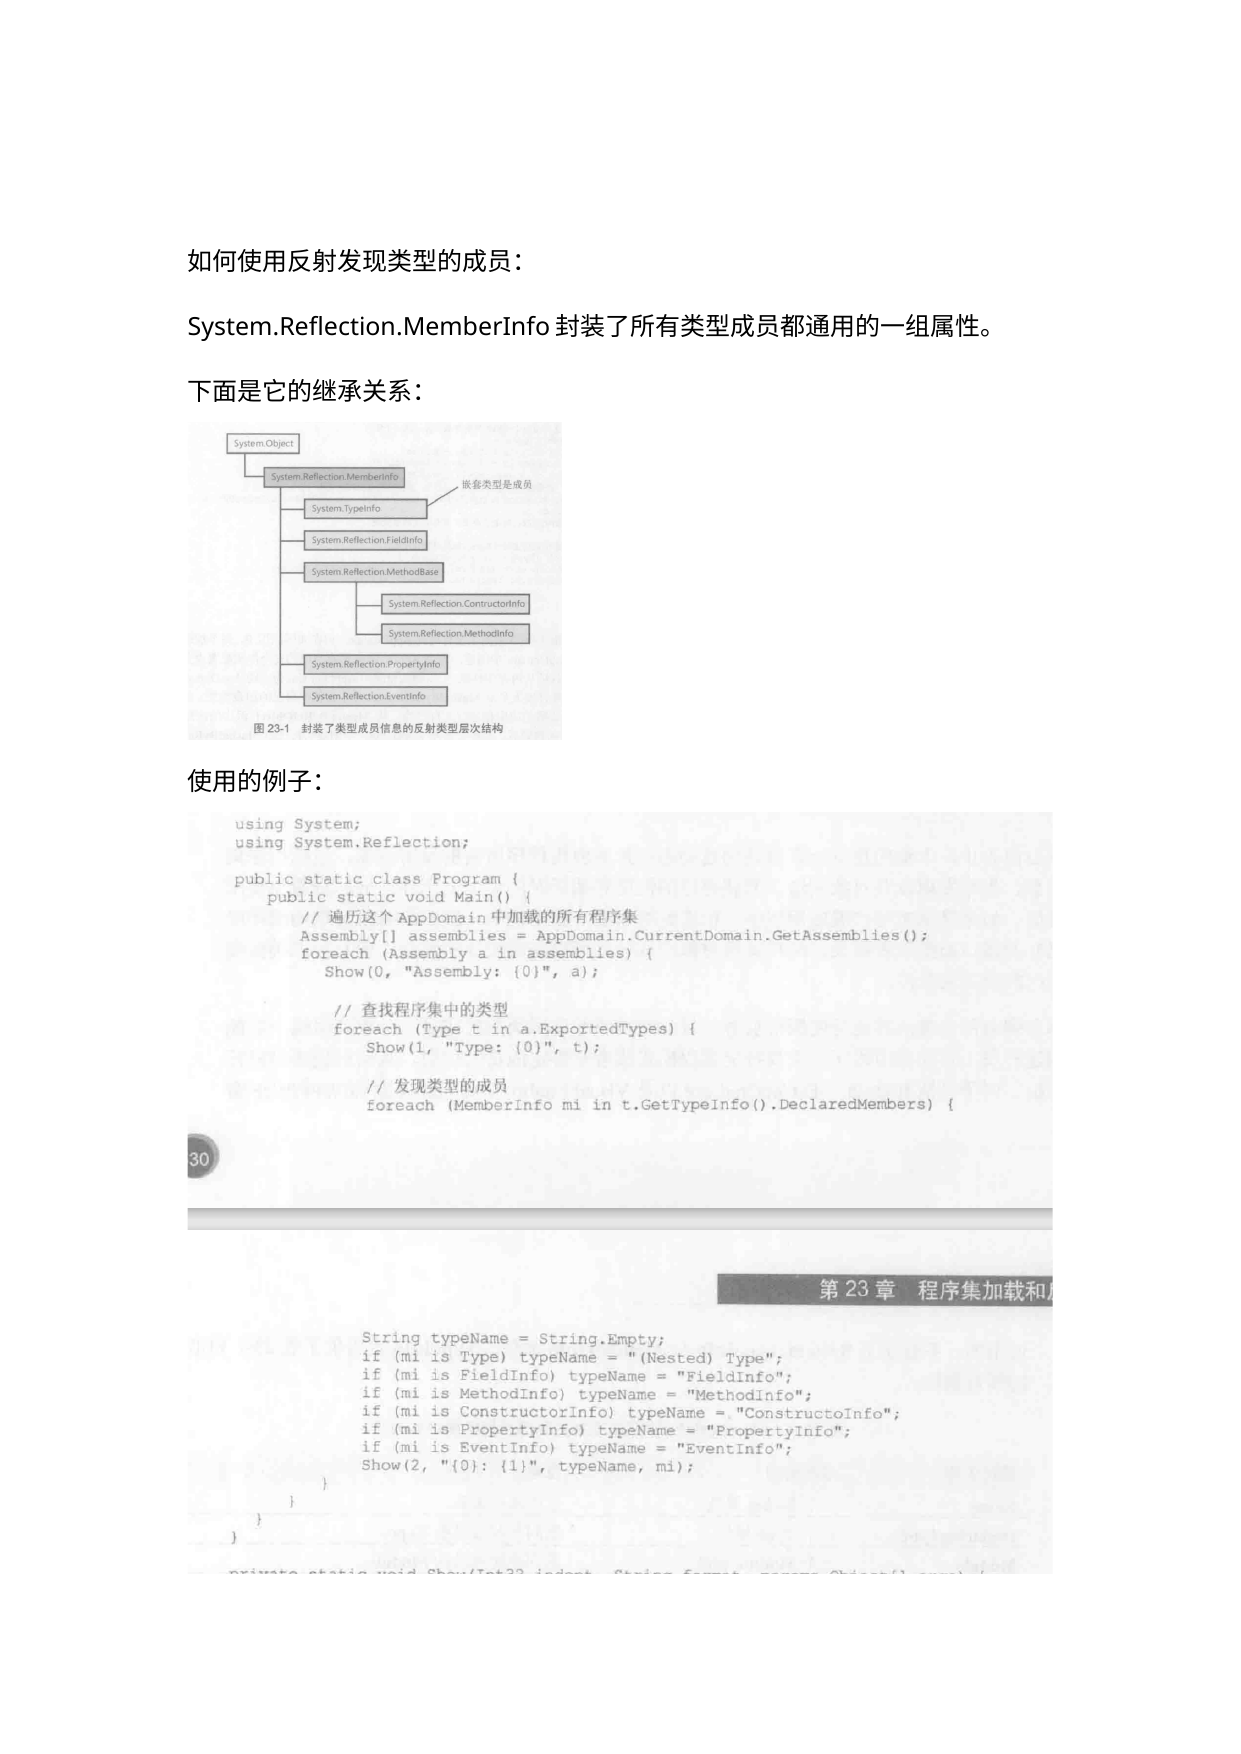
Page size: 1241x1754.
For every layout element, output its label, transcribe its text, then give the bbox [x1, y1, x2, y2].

picture [187, 812, 1053, 1574]
text 如何使用反射发现类型的成员： [187, 227, 1053, 292]
text 使用的例子： [187, 747, 1053, 812]
picture [187, 422, 562, 740]
text 下面是它的继承关系： [187, 357, 1053, 422]
text System.Reflection.MemberInfo封装了所有类型成员都通用的一组属性。 [187, 292, 1053, 357]
